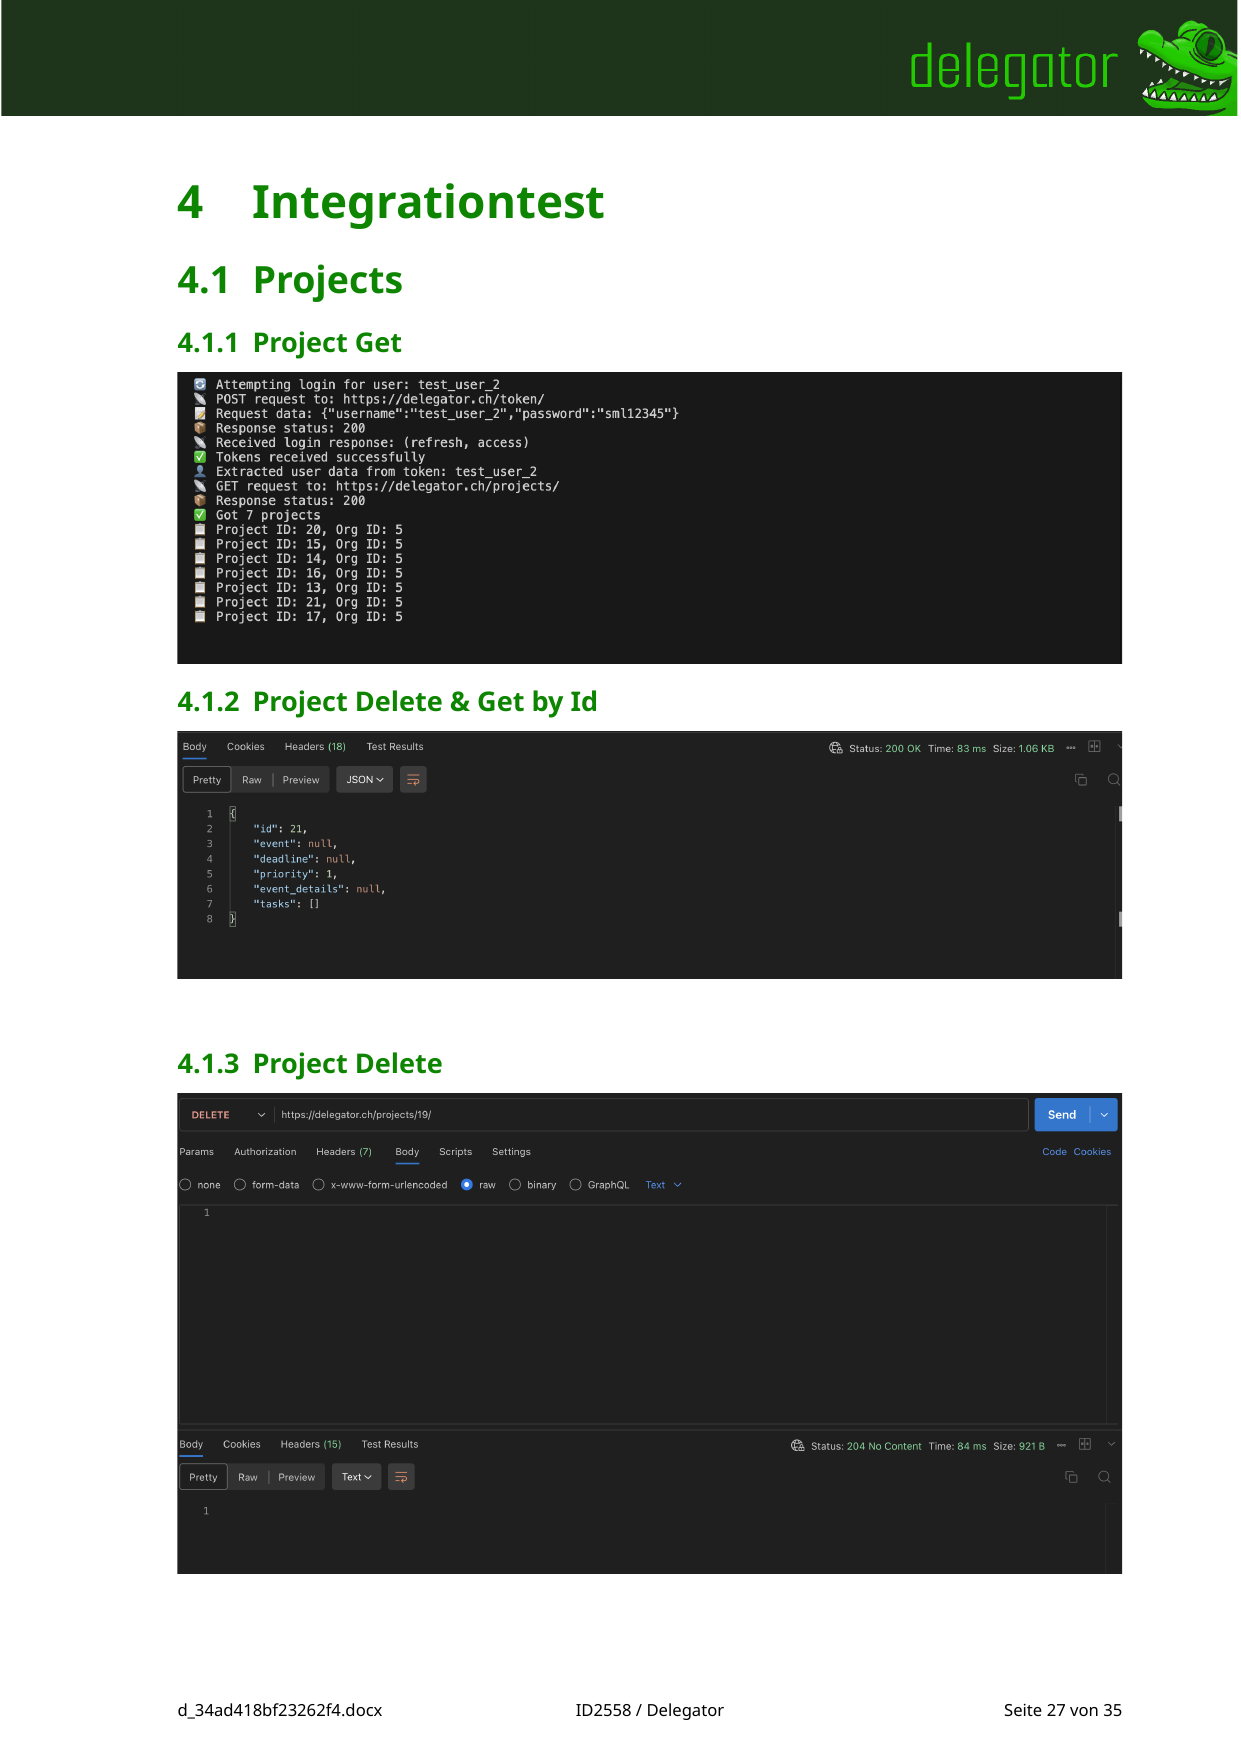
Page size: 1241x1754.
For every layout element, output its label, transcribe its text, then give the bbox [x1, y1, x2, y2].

subtitle Projects [177, 253, 1122, 304]
picture [177, 1093, 1123, 1574]
subtitle Project Delete & Get by Id [177, 682, 1122, 719]
picture [177, 731, 1123, 979]
picture [177, 372, 1123, 664]
picture [0, 0, 1238, 116]
subtitle Project Delete [177, 1044, 1122, 1081]
subtitle Integrationtest [177, 178, 1122, 228]
subtitle Project Get [177, 323, 1122, 360]
